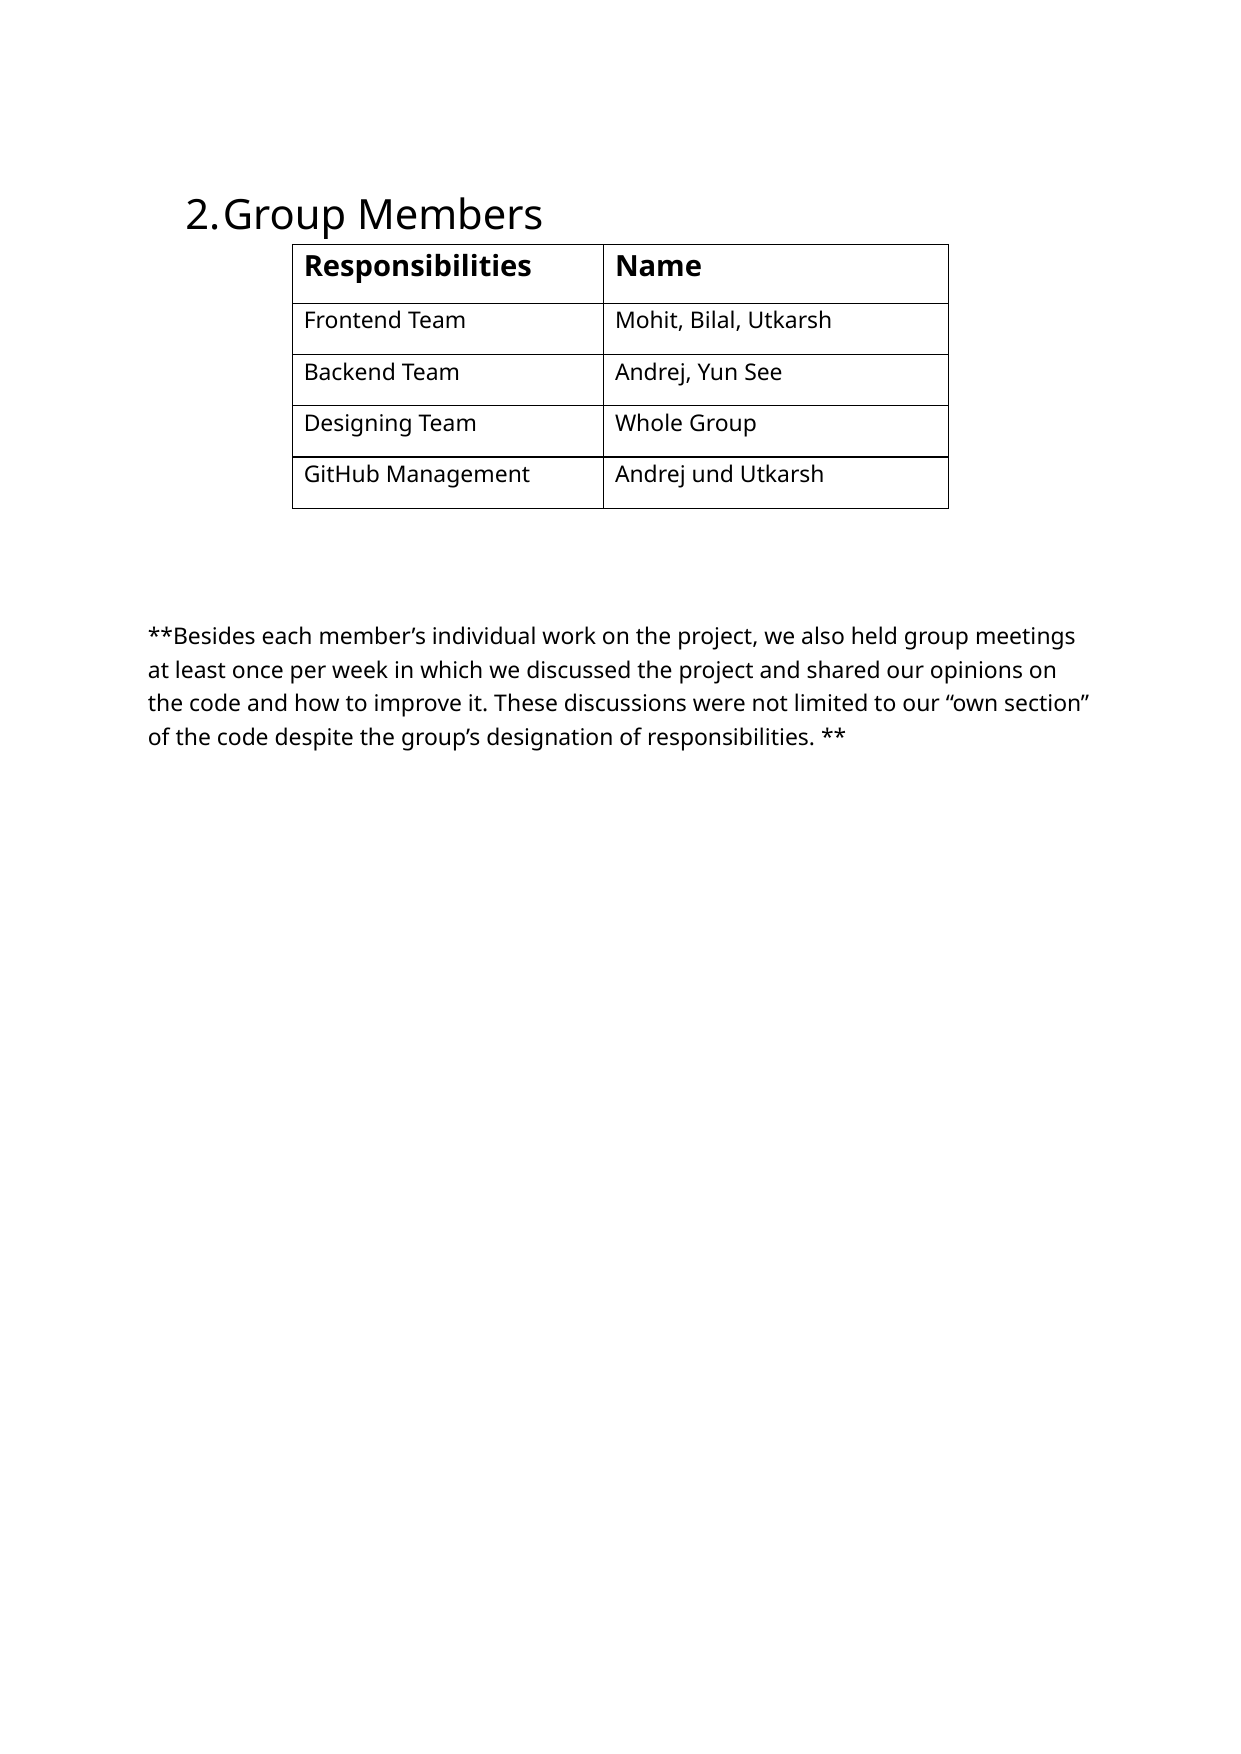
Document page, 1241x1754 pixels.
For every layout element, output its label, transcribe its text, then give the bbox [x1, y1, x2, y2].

table_cell Backend Team [293, 355, 603, 405]
text **Besides each member’s individual work on the project, we also held group meetings at least once per week in which we discussed the project and shared our opinions on the code and how to improve it. These discussions were not limited to our “own section” of the code despite the group’s designation of responsibilities. ** [148, 620, 1093, 752]
table_cell Designing Team [293, 406, 603, 456]
subtitle Group Members [185, 185, 1093, 242]
table_cell Andrej, Yun See [604, 355, 948, 405]
table_cell Andrej und Utkarsh [604, 458, 948, 507]
table_header Name [604, 245, 948, 303]
table_cell Mohit, Bilal, Utkarsh [604, 304, 948, 354]
table_cell Whole Group [604, 406, 948, 456]
table_cell GitHub Management [293, 458, 603, 507]
table_header Responsibilities [293, 245, 603, 303]
table_cell Frontend Team [293, 304, 603, 354]
